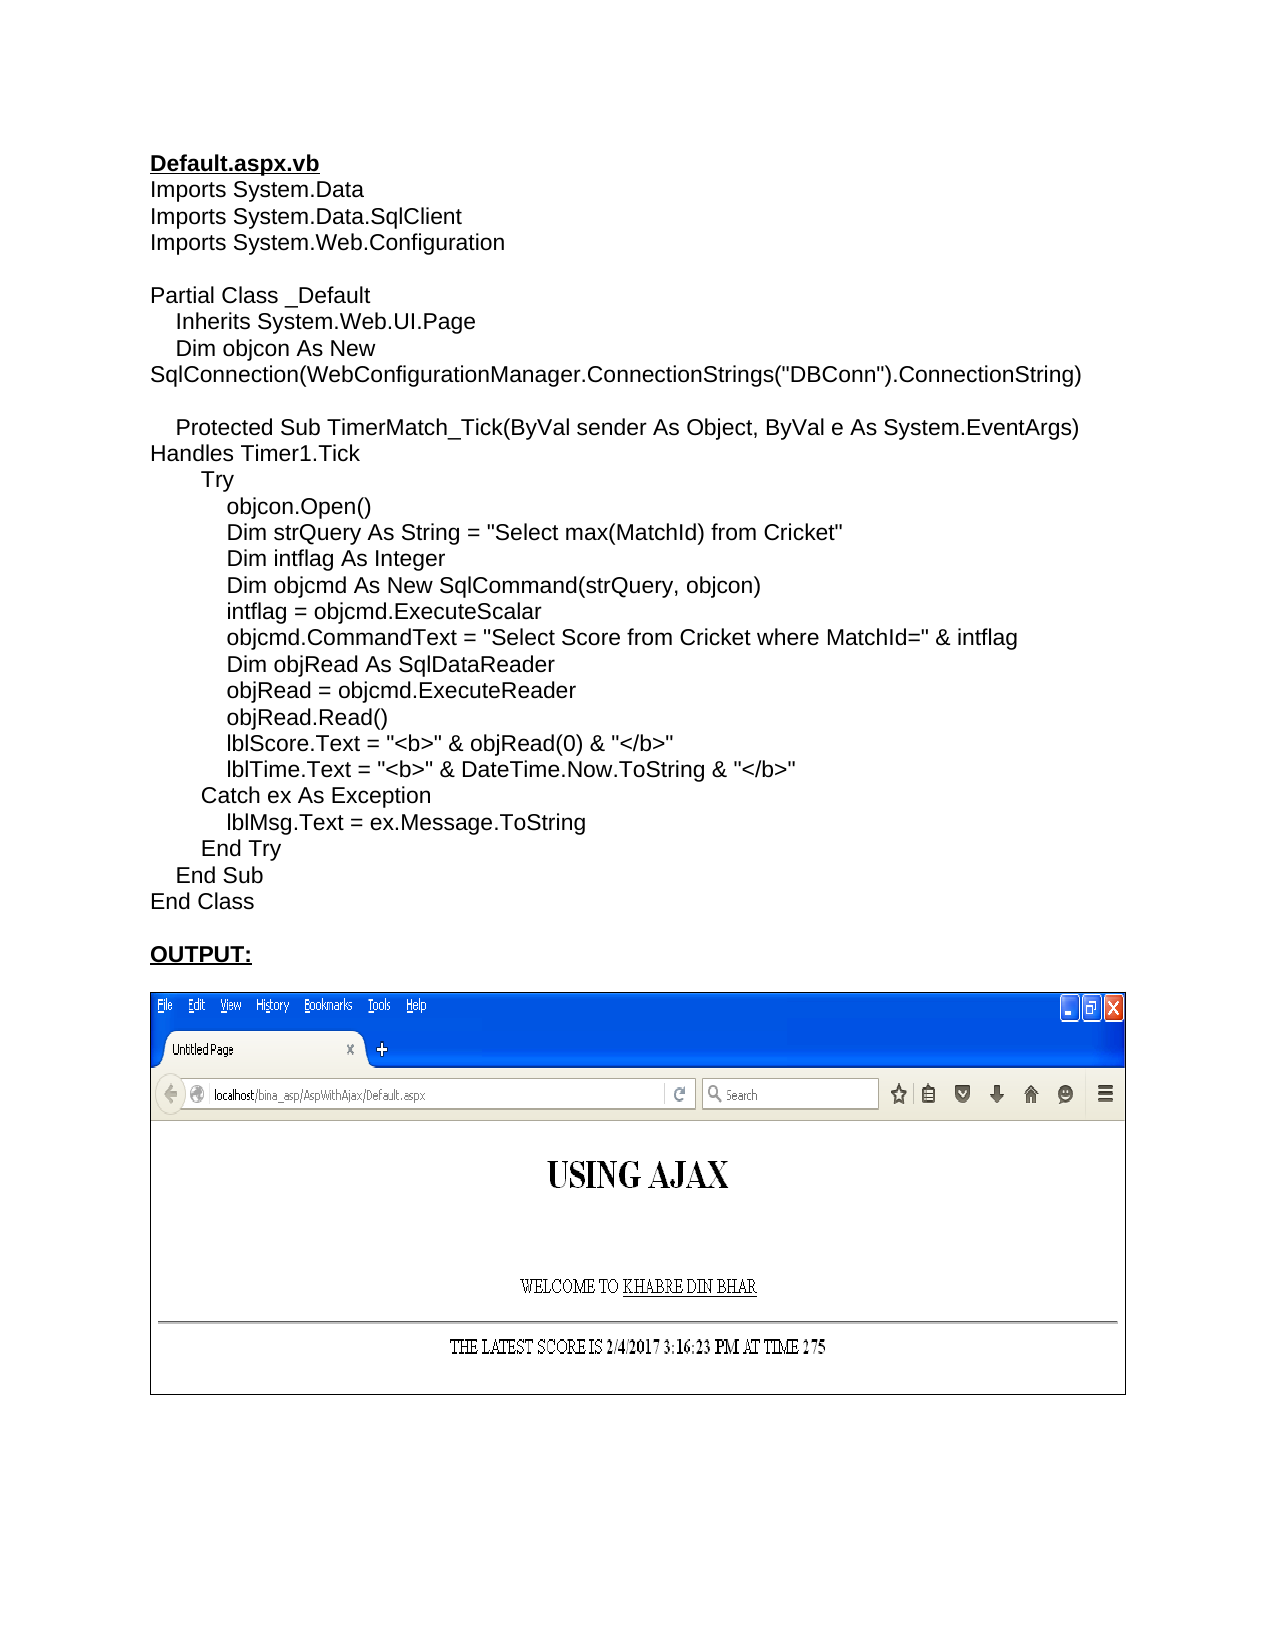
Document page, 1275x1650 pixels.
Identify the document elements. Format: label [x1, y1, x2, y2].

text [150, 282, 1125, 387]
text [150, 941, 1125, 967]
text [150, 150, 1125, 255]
picture [151, 993, 1125, 1394]
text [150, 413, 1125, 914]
